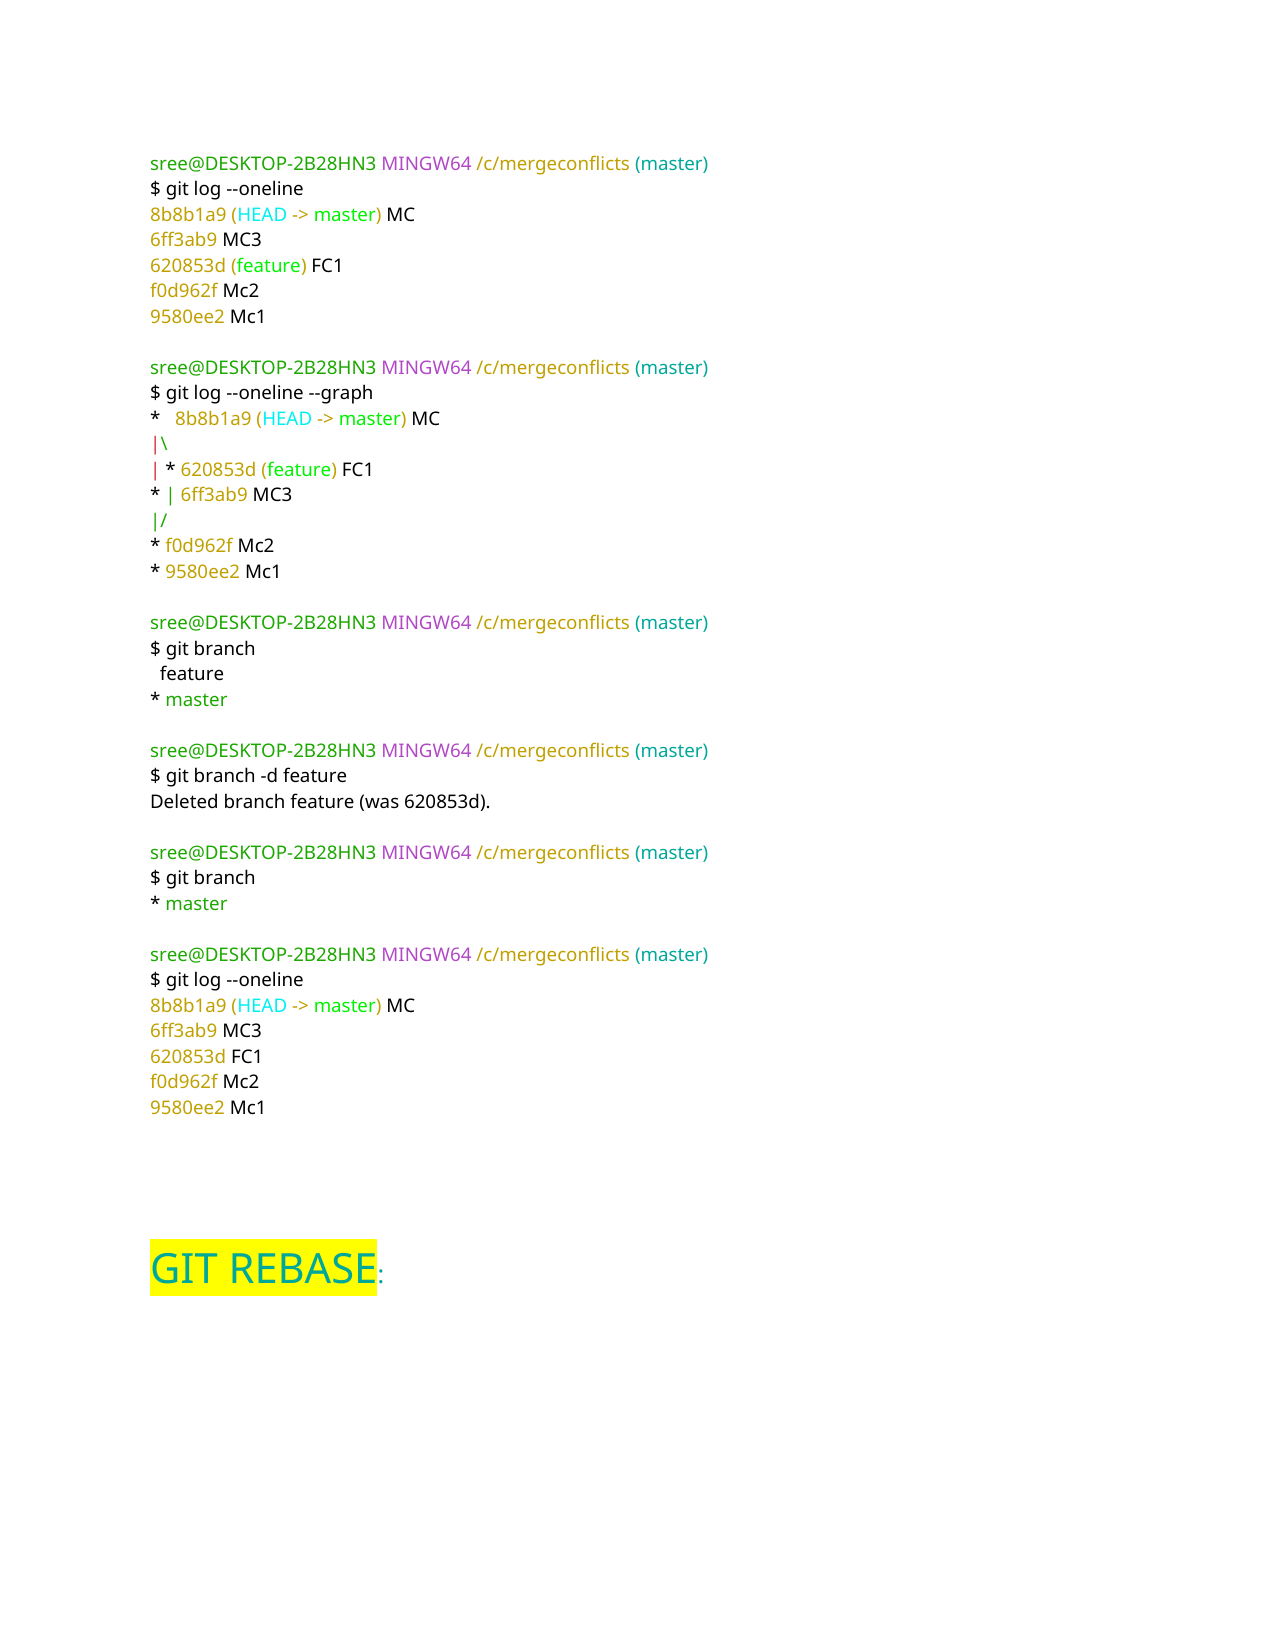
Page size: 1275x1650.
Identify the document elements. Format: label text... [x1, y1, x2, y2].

text 620853d FC1 [150, 1043, 1125, 1069]
text sree@DESKTOP-2B28HN3 MINGW64 /c/mergeconflicts (master) [150, 737, 1125, 762]
text | * 620853d (feature) FC1 [150, 456, 1125, 482]
text f0d962f Mc2 [150, 1069, 1125, 1094]
text |/ [150, 507, 1125, 533]
text 8b8b1a9 (HEAD -> master) MC [150, 201, 1125, 227]
text * 9580ee2 Mc1 [150, 558, 1125, 584]
text 6ff3ab9 MC3 [150, 227, 1125, 252]
text sree@DESKTOP-2B28HN3 MINGW64 /c/mergeconflicts (master) [150, 150, 1125, 176]
text sree@DESKTOP-2B28HN3 MINGW64 /c/mergeconflicts (master) [150, 839, 1125, 864]
text * master [150, 890, 1125, 916]
text sree@DESKTOP-2B28HN3 MINGW64 /c/mergeconflicts (master) [150, 354, 1125, 380]
text 620853d (feature) FC1 [150, 252, 1125, 278]
text $ git branch -d feature [150, 762, 1125, 788]
text 6ff3ab9 MC3 [150, 1018, 1125, 1043]
text * 8b8b1a9 (HEAD -> master) MC [150, 405, 1125, 431]
text * | 6ff3ab9 MC3 [150, 482, 1125, 507]
text sree@DESKTOP-2B28HN3 MINGW64 /c/mergeconflicts (master) [150, 609, 1125, 635]
text GIT REBASE: [377, 1239, 1125, 1296]
text 9580ee2 Mc1 [150, 303, 1125, 329]
text sree@DESKTOP-2B28HN3 MINGW64 /c/mergeconflicts (master) [150, 941, 1125, 967]
text |\ [150, 431, 1125, 456]
text * master [150, 686, 1125, 711]
text 9580ee2 Mc1 [150, 1094, 1125, 1120]
text $ git log --oneline [150, 176, 1125, 201]
text $ git branch [150, 635, 1125, 660]
text $ git log --oneline [150, 967, 1125, 992]
text Deleted branch feature (was 620853d). [150, 788, 1125, 813]
text * f0d962f Mc2 [150, 533, 1125, 558]
text $ git branch [150, 864, 1125, 890]
text feature [150, 660, 1125, 686]
text 8b8b1a9 (HEAD -> master) MC [150, 992, 1125, 1018]
text f0d962f Mc2 [150, 278, 1125, 303]
text $ git log --oneline --graph [150, 380, 1125, 405]
